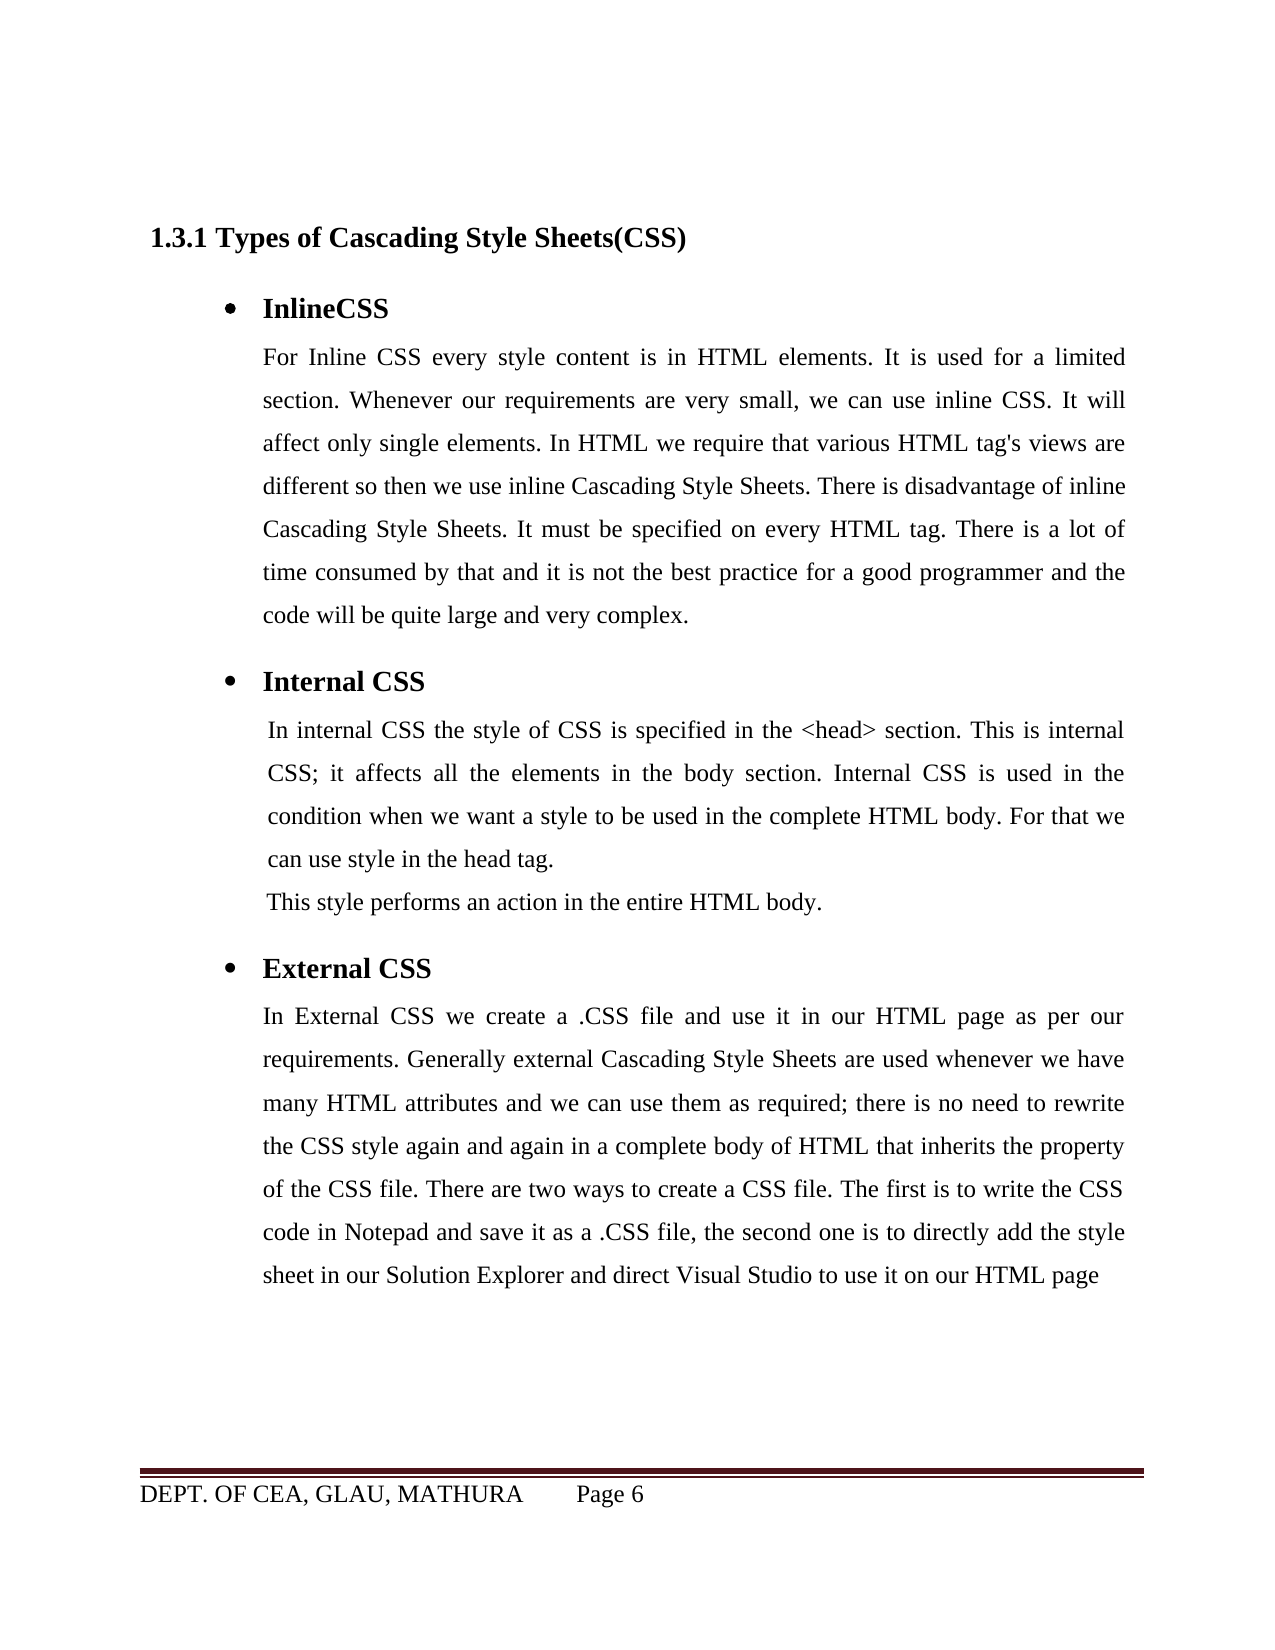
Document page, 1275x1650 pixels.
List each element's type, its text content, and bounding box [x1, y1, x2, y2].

text In External CSS we create a .CSS file and use it in our HTML page as per our requirements. Generally external Cascading Style Sheets are used whenever we have many HTML attributes and we can use them as required; there is no need to rewrite the CSS style again and again in a complete body of HTML that inherits the property of the CSS file. There are two ways to create a CSS file. The first is to write the CSS code in Notepad and save it as a .CSS file, the second one is to directly add the style sheet in our Solution Explorer and direct Visual Studio to use it on our HTML page [263, 1001, 1126, 1289]
text For Inline CSS every style content is in HTML elements. It is used for a limited section. Whenever our requirements are very small, we can use inline CSS. It will affect only single elements. In HTML we require that various HTML tag's views are different so then we use inline Cascading Style Sheets. There is disadvantage of inline Cascading Style Sheets. It must be specified on every HTML tag. There is a lot of time consumed by that and it is not the best practice for a good programmer and the code will be quite large and very complex. [263, 342, 1127, 629]
text This style performs an action in the entire HTML body. [266, 887, 1144, 916]
text In internal CSS the style of CSS is specified in the <head> section. This is internal CSS; it affects all the elements in the body section. Internal CSS is used in the condition when we want a style to be used in the complete HTML body. For that we can use style in the head tag. [267, 715, 1126, 873]
subtitle Internal CSS [225, 664, 1144, 698]
subtitle Types of Cascading Style Sheets(CSS) [150, 221, 1144, 254]
list InlineCSS [225, 291, 1144, 325]
subtitle External CSS [225, 951, 1144, 985]
